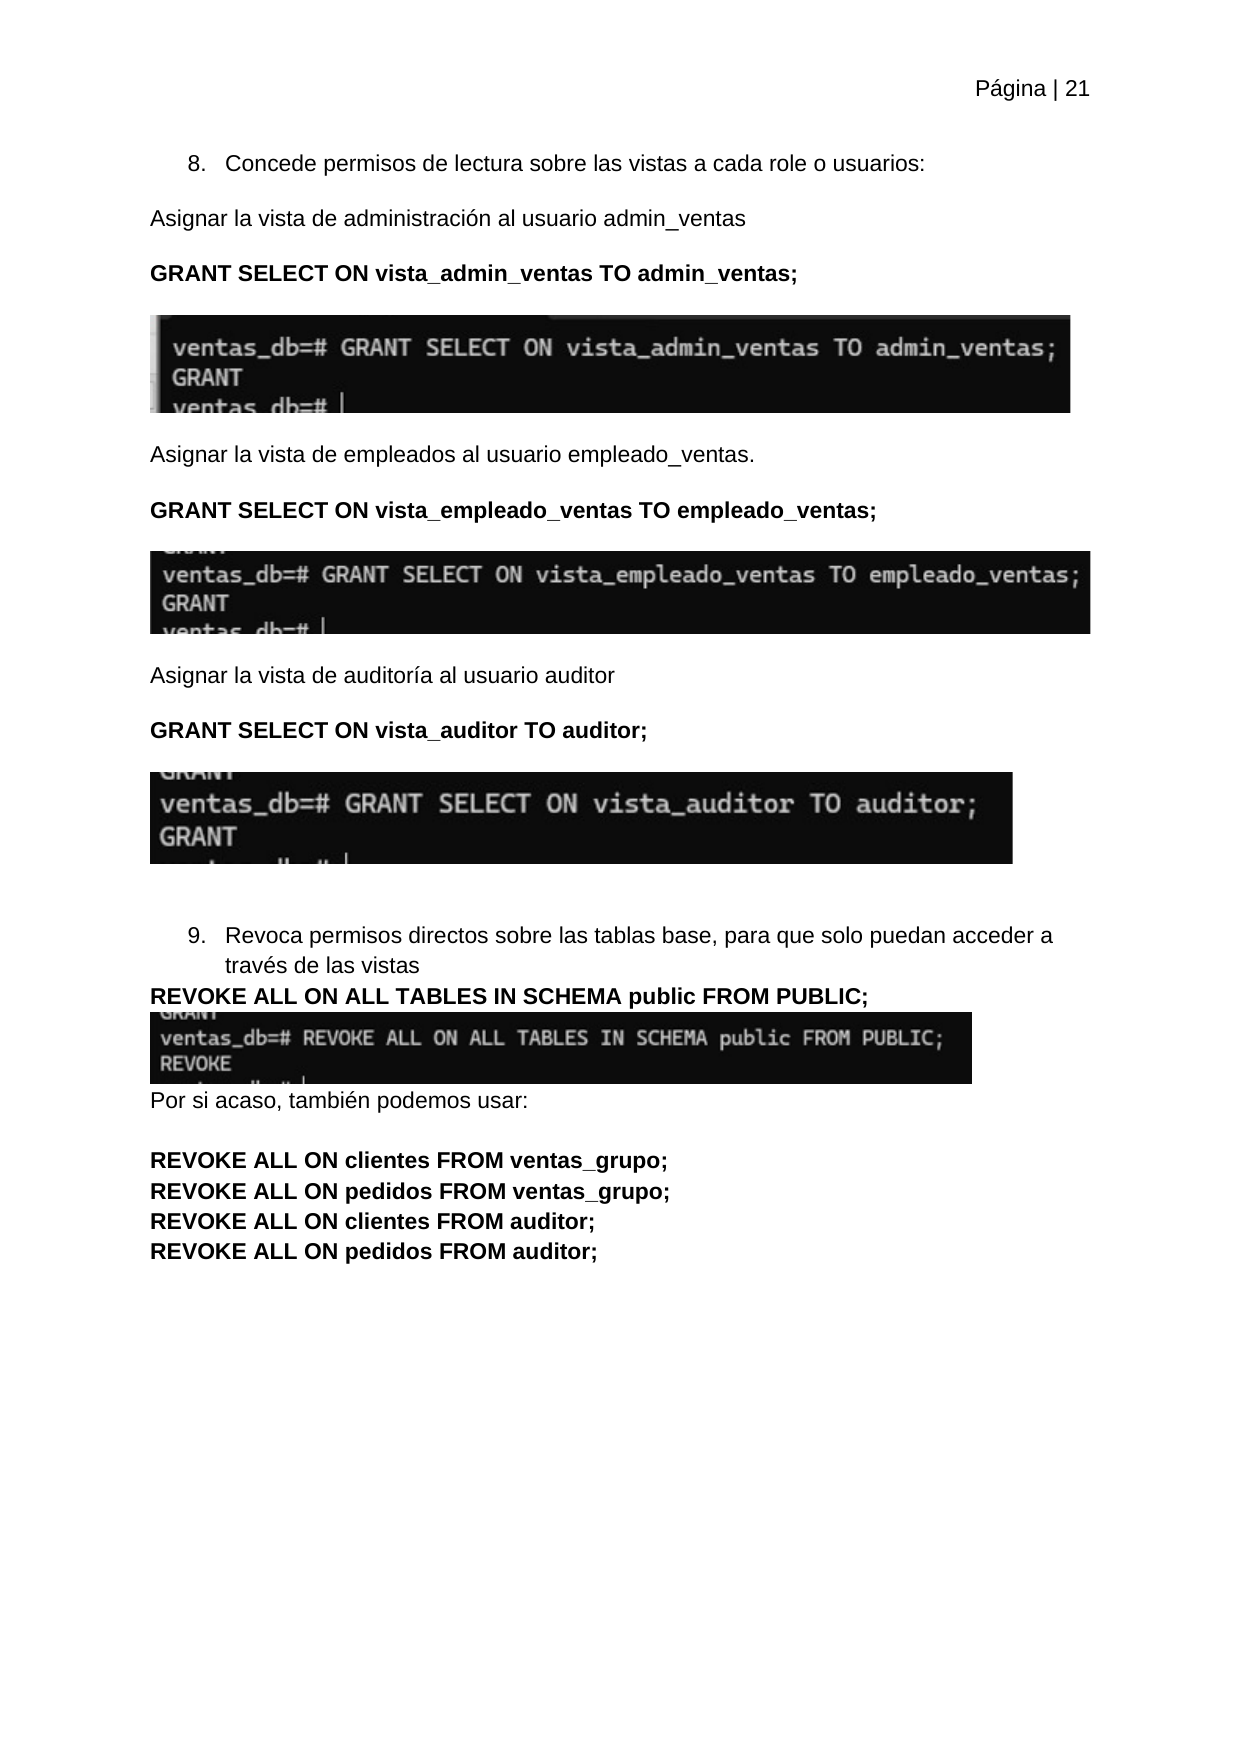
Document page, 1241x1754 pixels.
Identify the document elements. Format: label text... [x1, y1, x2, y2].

picture [150, 1012, 972, 1084]
text GRANT SELECT ON vista_empleado_ventas TO empleado_ventas; [150, 497, 1090, 523]
text REVOKE ALL ON clientes FROM ventas_grupo; [150, 1147, 1090, 1174]
text GRANT SELECT ON vista_admin_ventas TO admin_ventas; [150, 260, 1090, 287]
text GRANT SELECT ON vista_auditor TO auditor; [150, 717, 1090, 744]
text REVOKE ALL ON pedidos FROM ventas_grupo; [150, 1178, 1090, 1204]
list Revoca permisos directos sobre las tablas base, para que solo puedan acceder a través de las vistas [187, 922, 1090, 979]
text REVOKE ALL ON clientes FROM auditor; [150, 1208, 1090, 1234]
list Concede permisos de lectura sobre las vistas a cada role o usuarios: [187, 150, 1090, 176]
text Asignar la vista de empleados al usuario empleado_ventas. [150, 441, 1090, 468]
text Asignar la vista de administración al usuario admin_ventas [150, 205, 1090, 232]
picture [150, 772, 1013, 864]
text Asignar la vista de auditoría al usuario auditor [150, 662, 1090, 688]
picture [150, 551, 1091, 634]
picture [150, 315, 1071, 413]
text Por si acaso, también podemos usar: [150, 1087, 1090, 1113]
text REVOKE ALL ON pedidos FROM auditor; [150, 1238, 1090, 1264]
text REVOKE ALL ON ALL TABLES IN SCHEMA public FROM PUBLIC; [150, 983, 1090, 1009]
